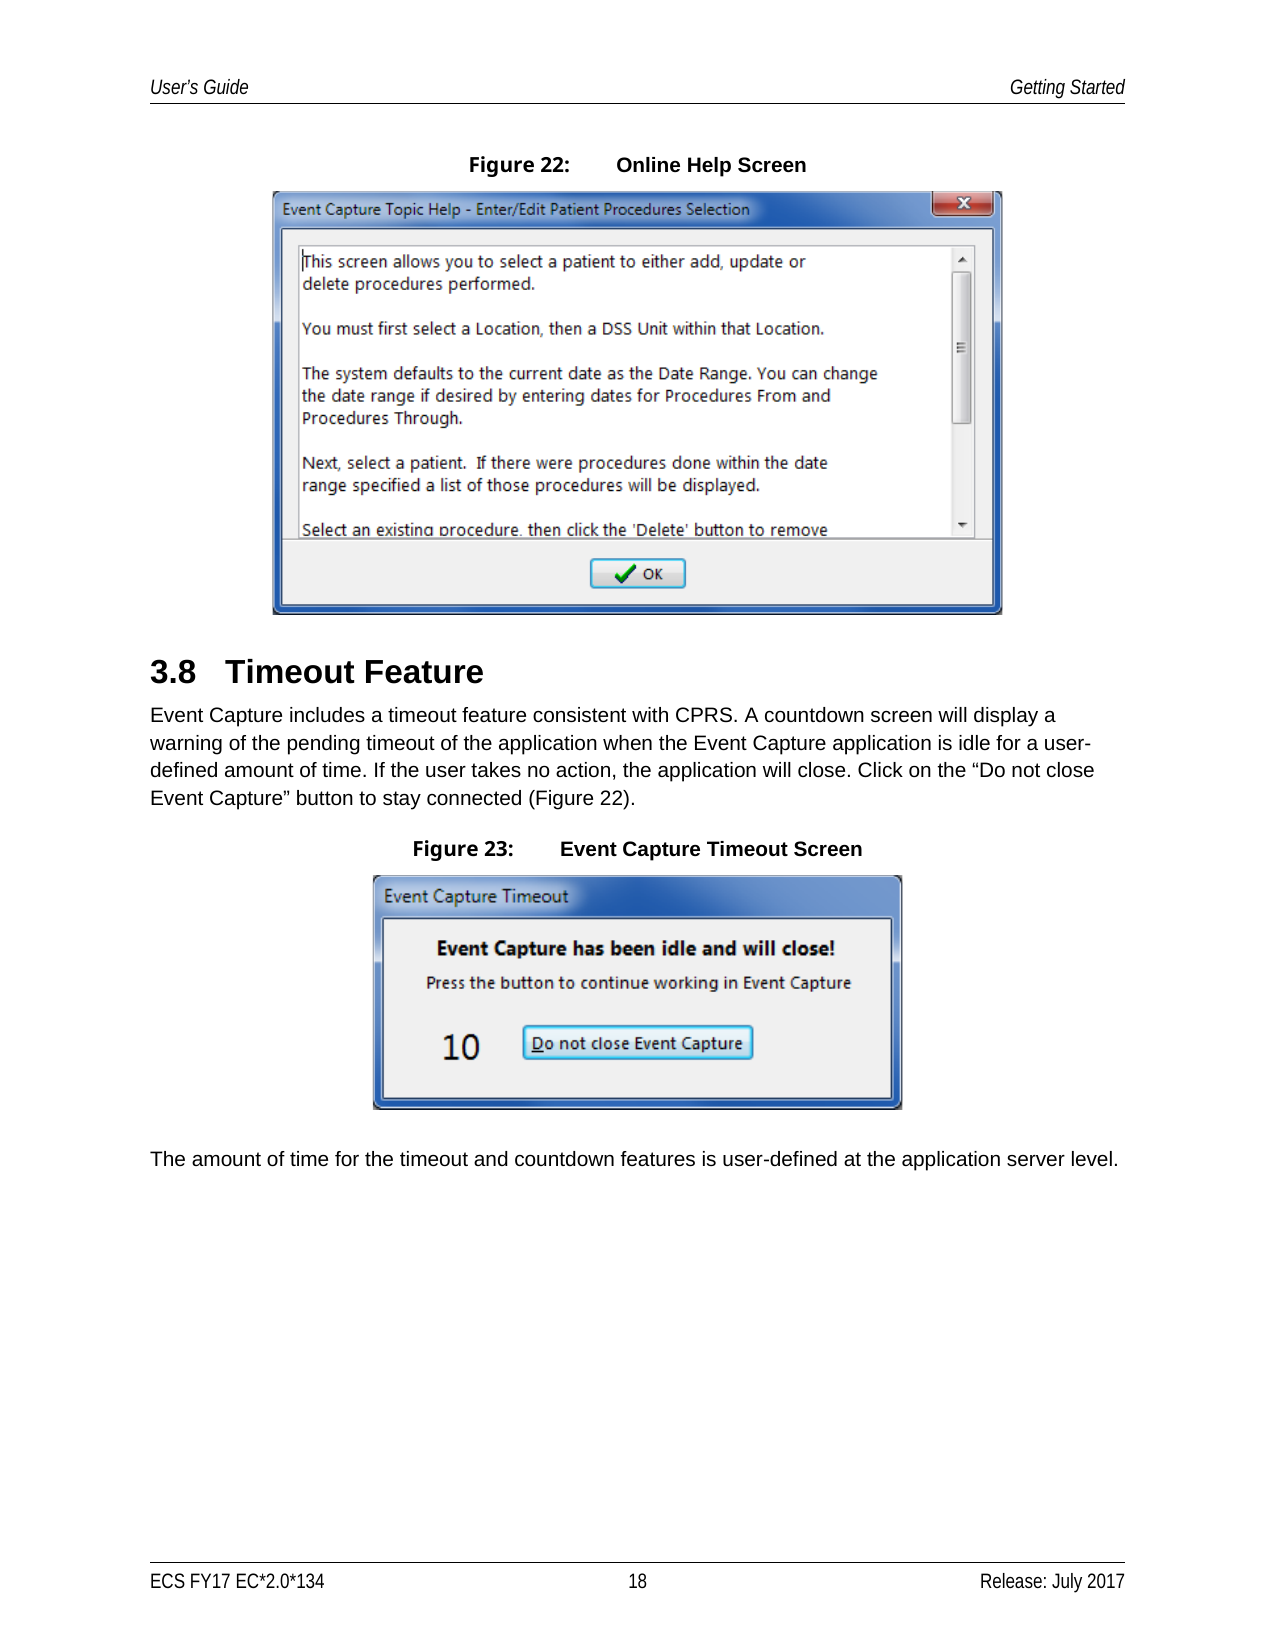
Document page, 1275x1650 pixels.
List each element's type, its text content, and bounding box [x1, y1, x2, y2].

text Online Help Screen [150, 150, 1125, 178]
picture [272, 191, 1003, 615]
text Event Capture includes a timeout feature consistent with CPRS. A countdown screen will display a warning of the pending timeout of the application when the Event Capture application is idle for a user-defined amount of time. If the user takes no action, the application will close. Click on the “Do not close Event Capture” button to stay connected (Figure 22). [150, 703, 1125, 810]
text The amount of time for the timeout and countdown features is user-defined at the application server level. [150, 1147, 1125, 1171]
picture [372, 875, 903, 1110]
text Event Capture Timeout Screen [150, 834, 1125, 862]
subtitle Timeout Feature [150, 652, 1125, 691]
